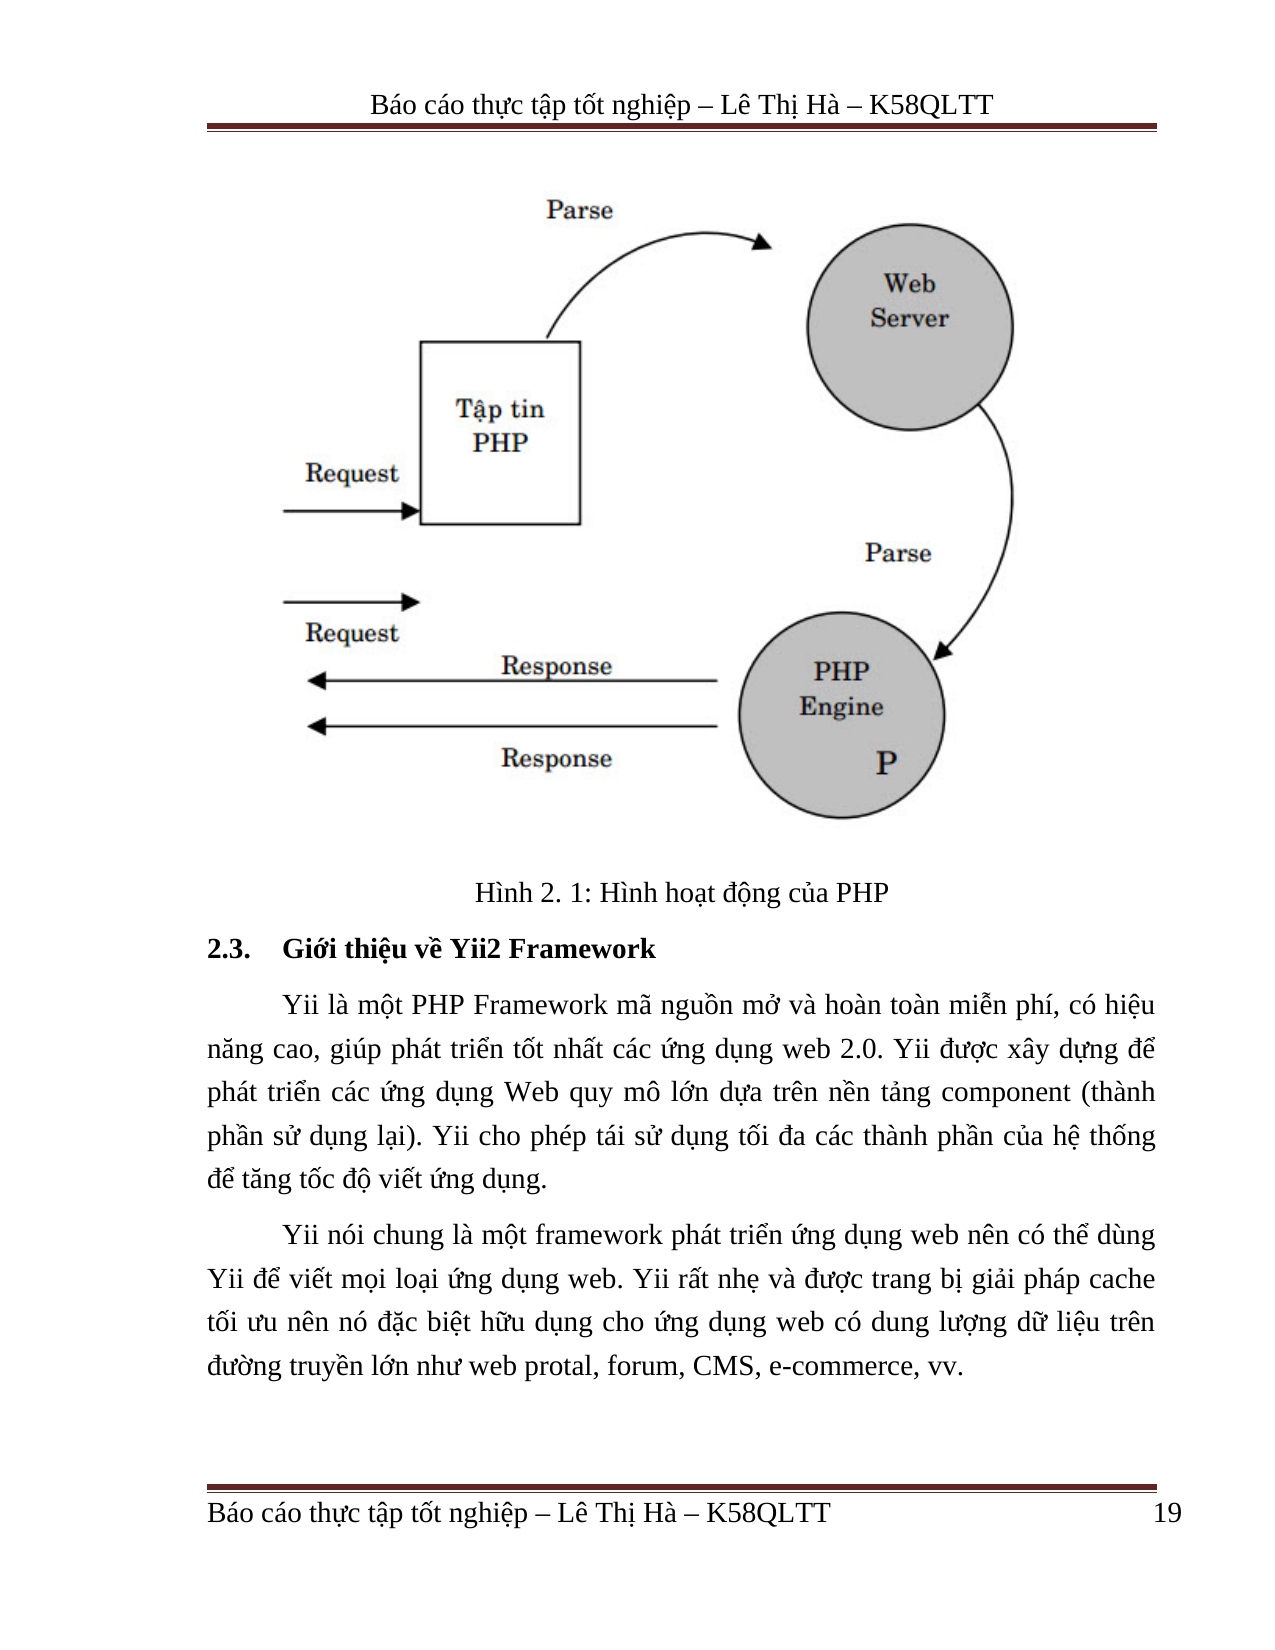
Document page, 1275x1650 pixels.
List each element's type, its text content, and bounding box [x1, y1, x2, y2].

text Yii là một PHP Framework mã nguồn mở và hoàn toàn miễn phí, có hiệu năng cao, giúp phát triển tốt nhất các ứng dụng web 2.0. Yii được xây dựng để phát triển các ứng dụng Web quy mô lớn dựa trên nền tảng component (thành phần sử dụng lại). Yii cho phép tái sử dụng tối đa các thành phần của hệ thống để tăng tốc độ viết ứng dụng. [207, 987, 1157, 1195]
picture [256, 178, 1108, 853]
text Hình 2. 1: Hình hoạt động của PHP [207, 875, 1157, 909]
subtitle 2.3. Giới thiệu về Yii2 Framework [207, 931, 1157, 965]
text Yii nói chung là một framework phát triển ứng dụng web nên có thể dùng Yii để viết mọi loại ứng dụng web. Yii rất nhẹ và được trang bị giải pháp cache tối ưu nên nó đặc biệt hữu dụng cho ứng dụng web có dung lượng dữ liệu trên đường truyền lớn như web protal, forum, CMS, e-commerce, vv. [207, 1217, 1157, 1382]
